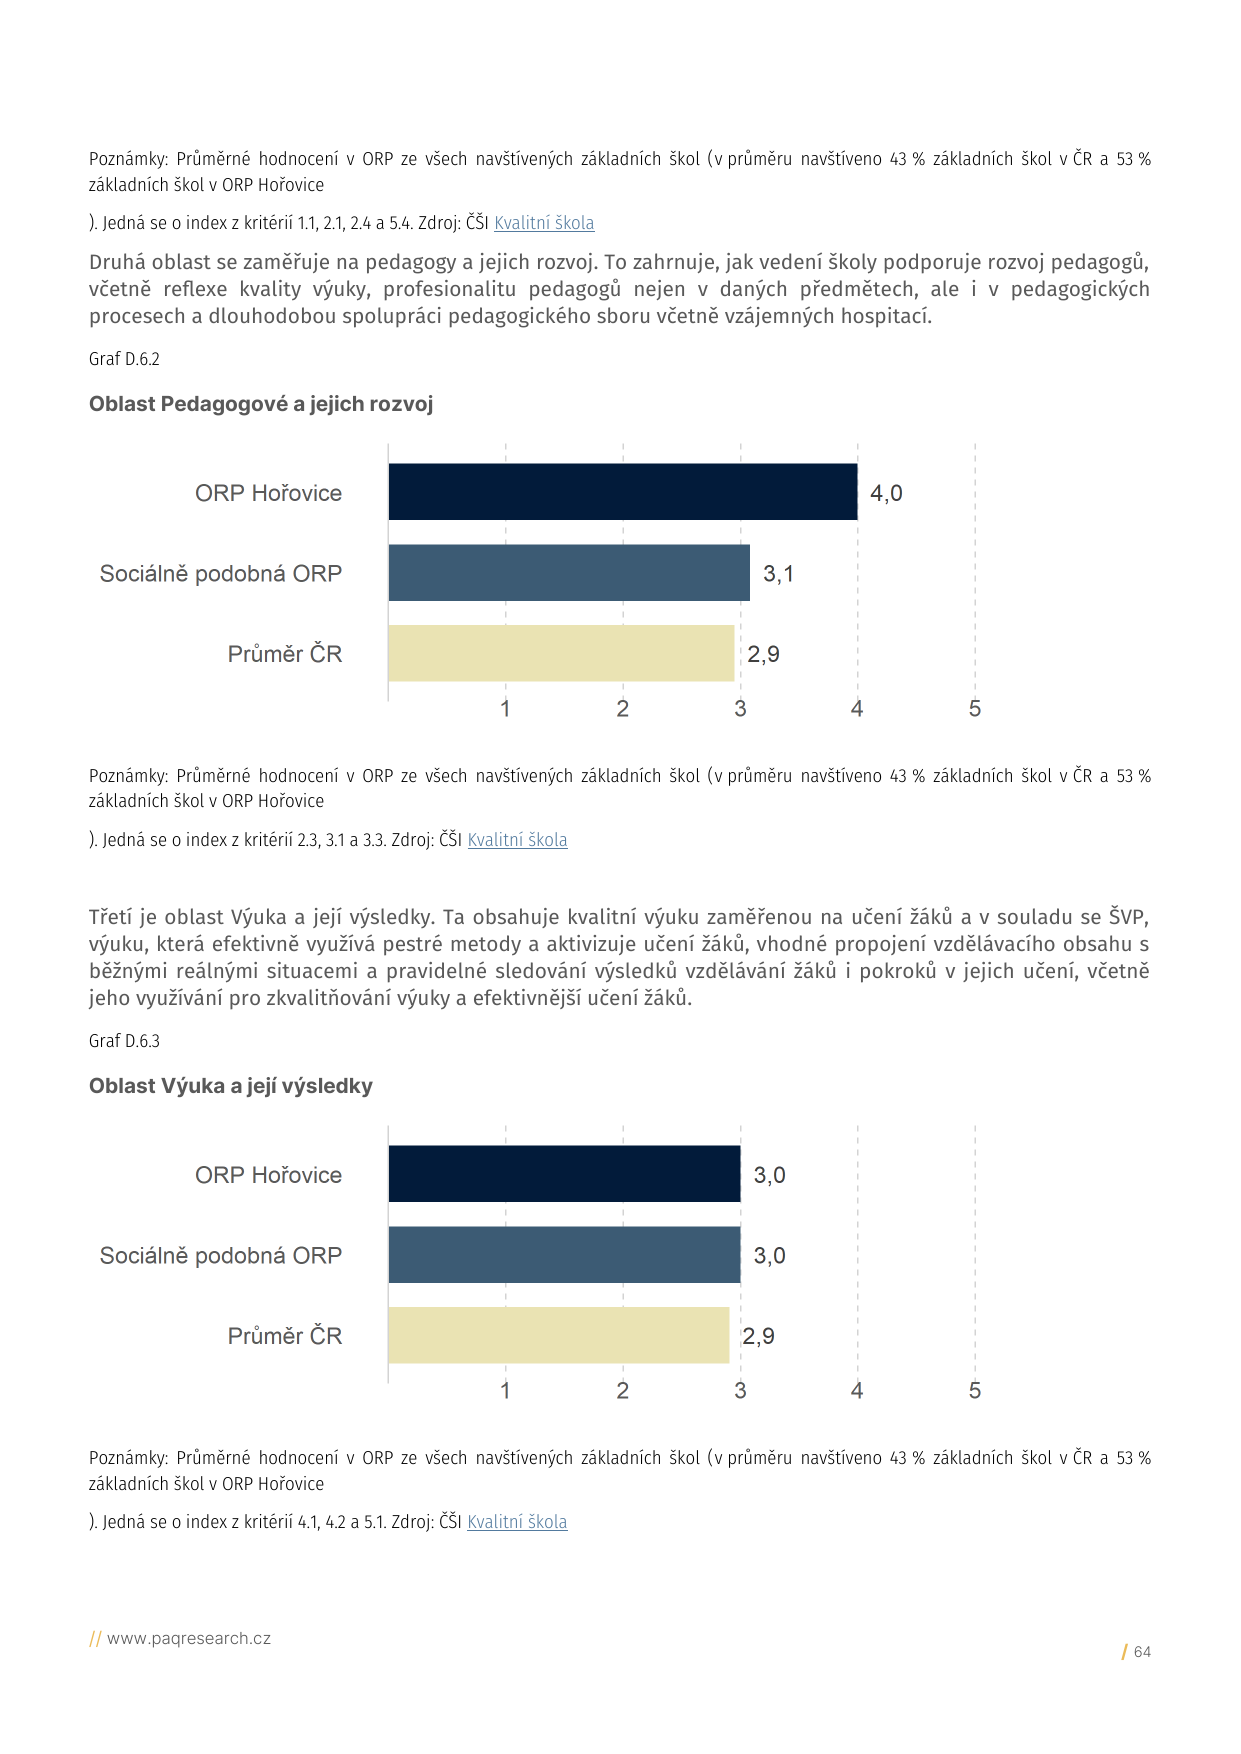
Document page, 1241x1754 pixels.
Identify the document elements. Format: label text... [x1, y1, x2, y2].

text Graf D.6.2 [89, 348, 1152, 370]
text Poznámky: Průměrné hodnocení v ORP ze všech navštívených základních škol (v průměru navštíveno 43 % základních škol v ČR a 53 % základních škol v ORP Hořovice [89, 764, 1152, 813]
text ). Jedná se o index z kritérií 4.1, 4.2 a 5.1. Zdroj: ČŠI Kvalitní škola [89, 1511, 1152, 1533]
text Poznámky: Průměrné hodnocení v ORP ze všech navštívených základních škol (v průměru navštíveno 43 % základních škol v ČR a 53 % základních škol v ORP Hořovice [89, 1447, 1152, 1495]
text Oblast Pedagogové a jejich rozvoj [89, 386, 1152, 416]
text Poznámky: Průměrné hodnocení v ORP ze všech navštívených základních škol (v průměru navštíveno 43 % základních škol v ČR a 53 % základních škol v ORP Hořovice [89, 148, 1152, 196]
picture [88, 1098, 1139, 1430]
text Třetí je oblast Výuka a její výsledky. Ta obsahuje kvalitní výuku zaměřenou na učení žáků a v souladu se ŠVP, výuku, která efektivně využívá pestré metody a aktivizuje učení žáků, vhodné propojení vzdělávacího obsahu s běžnými reálnými situacemi a pravidelné sledování výsledků vzdělávání žáků i pokroků v jejich učení, včetně jeho využívání pro zkvalitňování výuky a efektivnější učení žáků. [89, 905, 1152, 1011]
text Oblast Výuka a její výsledky [89, 1068, 1152, 1098]
text ). Jedná se o index z kritérií 1.1, 2.1, 2.4 a 5.4. Zdroj: ČŠI Kvalitní škola [89, 212, 1152, 234]
picture [88, 416, 1139, 748]
text Druhá oblast se zaměřuje na pedagogy a jejich rozvoj. To zahrnuje, jak vedení školy podporuje rozvoj pedagogů, včetně reflexe kvality výuky, profesionalitu pedagogů nejen v daných předmětech, ale i v pedagogických procesech a dlouhodobou spolupráci pedagogického sboru včetně vzájemných hospitací. [89, 250, 1152, 329]
text Graf D.6.3 [89, 1030, 1152, 1052]
text ). Jedná se o index z kritérií 2.3, 3.1 a 3.3. Zdroj: ČŠI Kvalitní škola [89, 829, 1152, 851]
